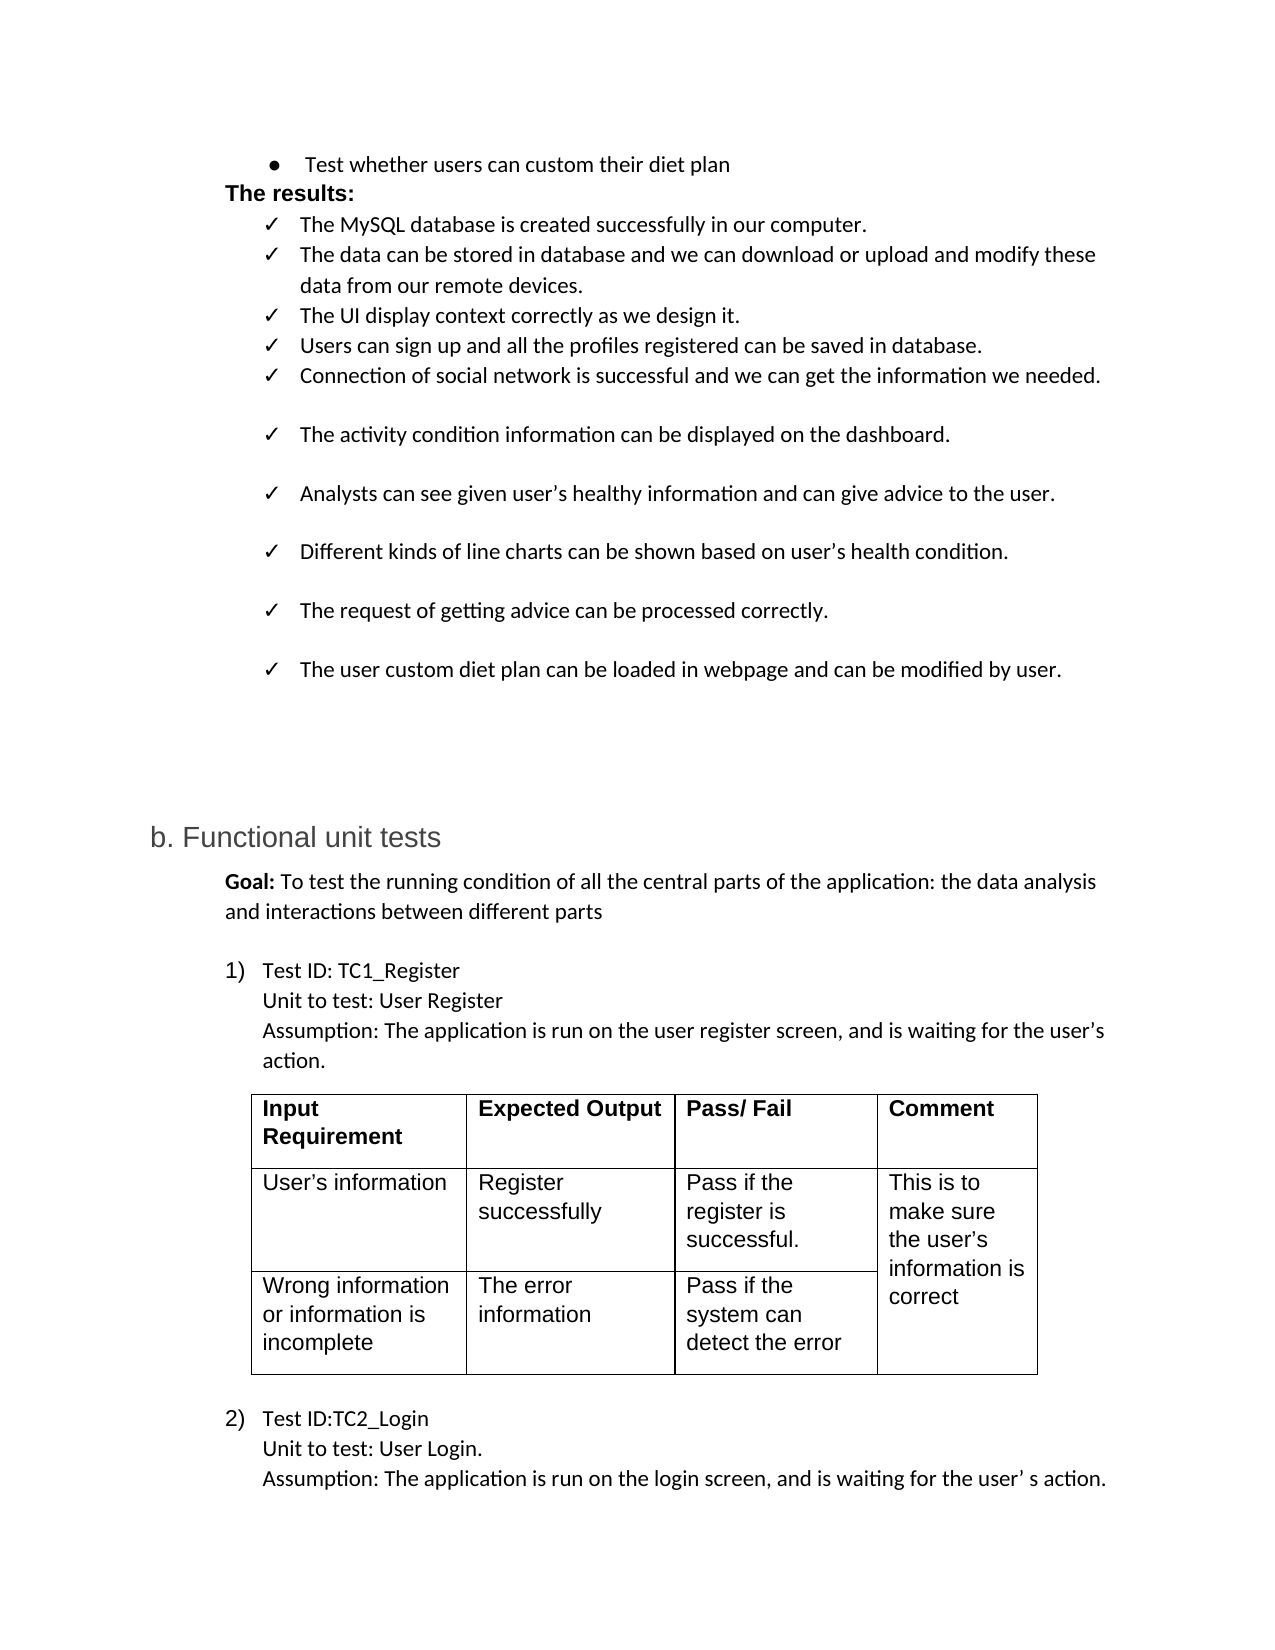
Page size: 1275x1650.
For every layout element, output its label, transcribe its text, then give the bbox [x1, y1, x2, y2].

table_header Expected Output [467, 1095, 674, 1168]
list The request of getting advice can be processed correctly. [262, 596, 1137, 624]
text Unit to test: User Register [262, 986, 1137, 1014]
table_header Input Requirement [252, 1095, 466, 1168]
list Test whether users can custom their diet plan [267, 150, 1137, 178]
list Connection of social network is successful and we can get the information we needed. [262, 361, 1137, 389]
list Test ID:TC2_Login [225, 1404, 1137, 1432]
text Unit to test: User Login. [262, 1434, 1137, 1462]
list The data can be stored in database and we can download or upload and modify these data from our remote devices. [262, 241, 1137, 299]
text The results: [225, 180, 1137, 207]
text Goal: To test the running condition of all the central parts of the application: the data analysis and interactions between different parts [225, 867, 1137, 925]
list Users can sign up and all the profiles registered can be saved in database. [262, 331, 1137, 359]
subtitle b. Functional unit tests [150, 820, 1137, 854]
list The UI display context correctly as we design it. [262, 301, 1137, 329]
table_cell Wrong information or information is incomplete [252, 1272, 466, 1374]
list The MySQL database is created successfully in our computer. [262, 210, 1137, 238]
table_header Comment [878, 1095, 1037, 1168]
table_cell Pass if the register is successful. [676, 1169, 877, 1271]
text Assumption: The application is run on the login screen, and is waiting for the user’ s action. [262, 1464, 1137, 1492]
table_cell Pass if the system can detect the error [676, 1272, 877, 1374]
list Test ID: TC1_Register [225, 956, 1137, 984]
list The user custom diet plan can be loaded in webpage and can be modified by user. [262, 655, 1137, 683]
list Different kinds of line charts can be shown based on user’s health condition. [262, 537, 1137, 565]
text Assumption: The application is run on the user register screen, and is waiting for the user’s action. [262, 1016, 1137, 1075]
table_cell This is to make sure the user’s information is correct [878, 1169, 1037, 1374]
table_header Pass/ Fail [676, 1095, 877, 1168]
list Analysts can see given user’s healthy information and can give advice to the user. [262, 479, 1137, 507]
list The activity condition information can be displayed on the dashboard. [262, 420, 1137, 448]
table_cell User’s information [252, 1169, 466, 1271]
table_cell The error information [467, 1272, 674, 1374]
table_cell Register successfully [467, 1169, 674, 1271]
